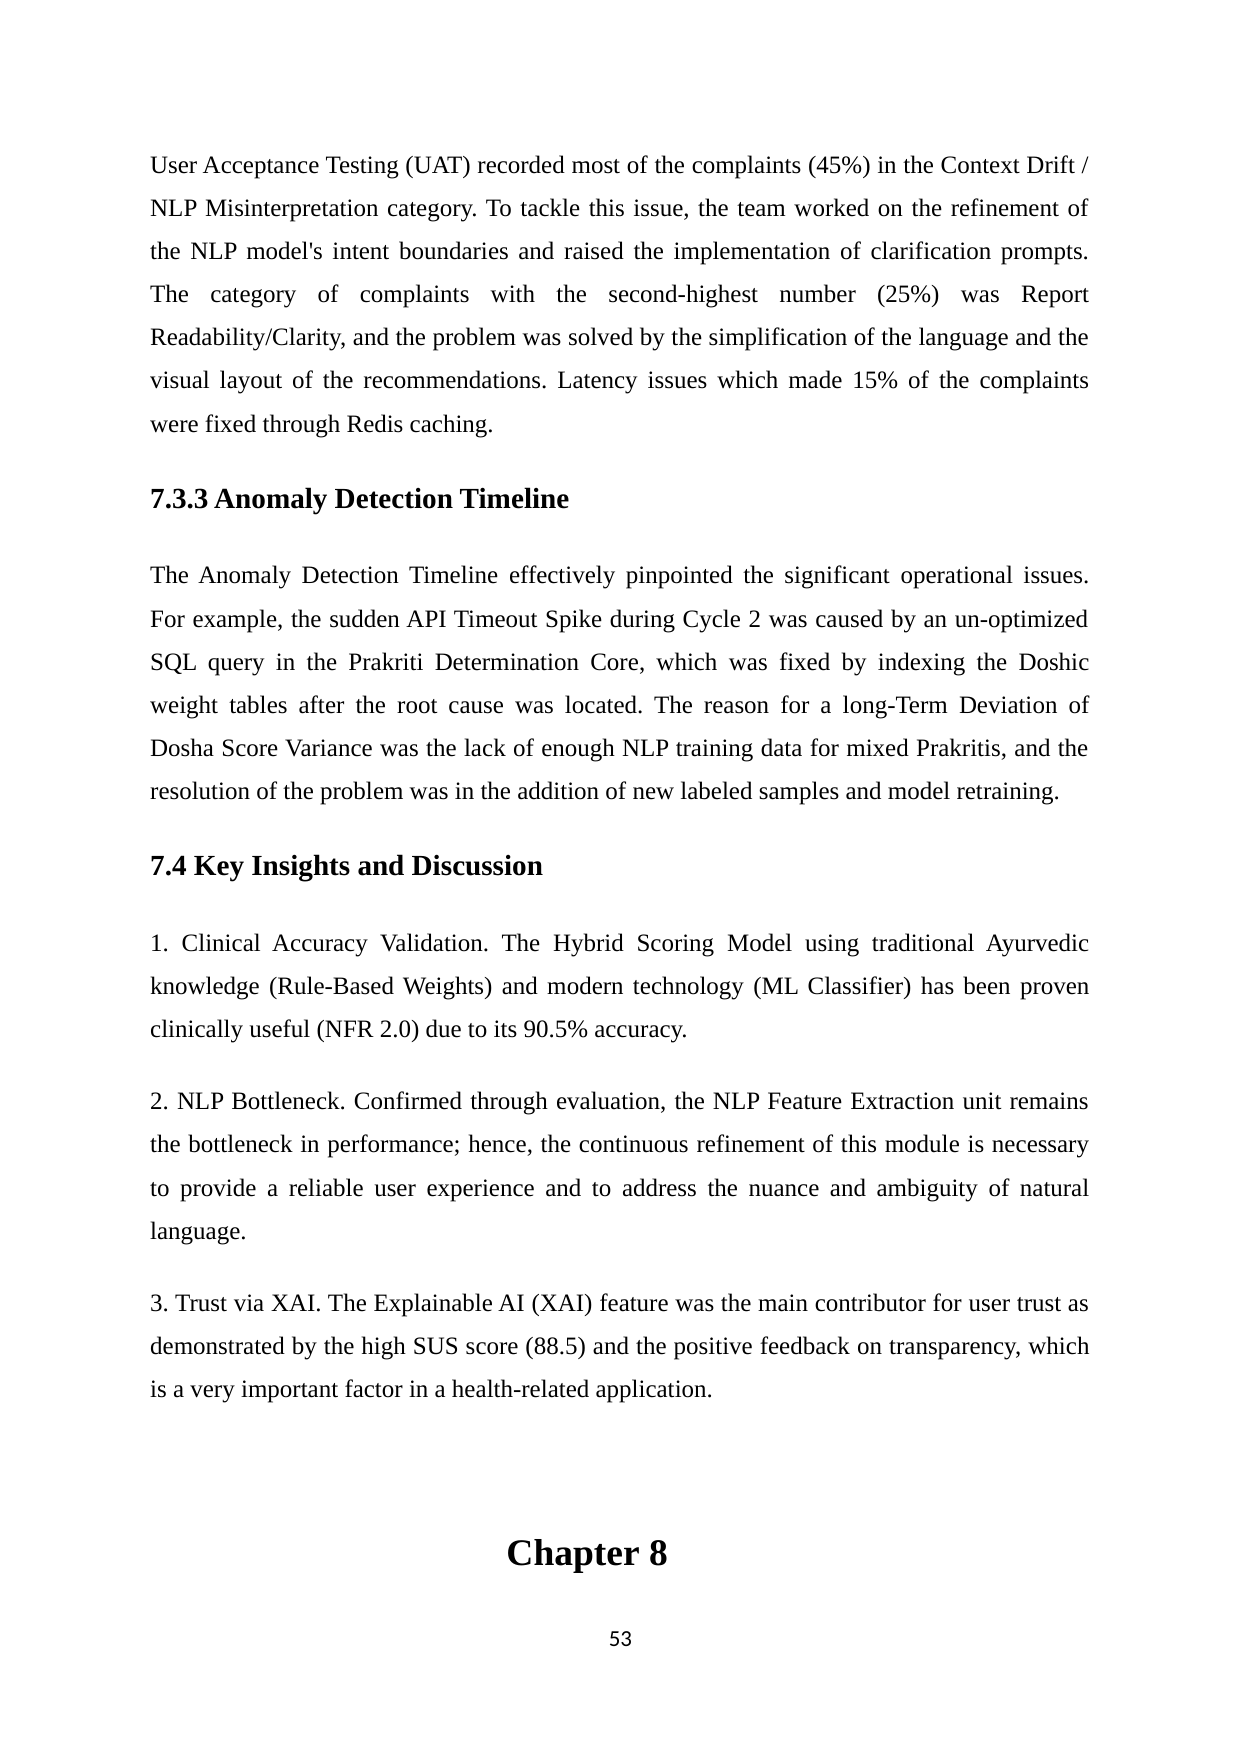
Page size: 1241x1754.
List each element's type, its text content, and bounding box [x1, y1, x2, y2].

text 1. Clinical Accuracy Validation. The Hybrid Scoring Model using traditional Ayurvedic knowledge (Rule-Based Weights) and modern technology (ML Classifier) has been proven clinically useful (NFR 2.0) due to its 90.5% accuracy. [150, 928, 1090, 1043]
text 7.4 Key Insights and Discussion [150, 848, 1090, 882]
text 2. NLP Bottleneck. Confirmed through evaluation, the NLP Feature Extraction unit remains the bottleneck in performance; hence, the continuous refinement of this module is necessary to provide a reliable user experience and to address the nuance and ambiguity of natural language. [150, 1086, 1090, 1244]
text 3. Trust via XAI. The Explainable AI (XAI) feature was the main contributor for user trust as demonstrated by the high SUS score (88.5) and the positive feedback on transparency, which is a very important factor in a health-related application. [150, 1288, 1090, 1403]
text 7.3.3 Anomaly Detection Timeline [150, 481, 1090, 514]
list Chapter​‍​‌‍​‍‌​‍​‌‍​‍‌ 8 [300, 1531, 1090, 1574]
text The Anomaly Detection Timeline effectively pinpointed the significant operational issues. For example, the sudden API Timeout Spike during Cycle 2 was caused by an un-optimized SQL query in the Prakriti Determination Core, which was fixed by indexing the Doshic weight tables after the root cause was located. The reason for a long-Term Deviation of Dosha Score Variance was the lack of enough NLP training data for mixed Prakritis, and the resolution of the problem was in the addition of new labeled samples and model retraining. [150, 561, 1090, 805]
text User Acceptance Testing (UAT) recorded most of the complaints (45%) in the Context Drift / NLP Misinterpretation category. To tackle this issue, the team worked on the refinement of the NLP model's intent boundaries and raised the implementation of clarification prompts. The category of complaints with the second-highest number (25%) was Report Readability/Clarity, and the problem was solved by the simplification of the language and the visual layout of the recommendations. Latency issues which made 15% of the complaints were fixed through Redis caching. [150, 150, 1090, 437]
